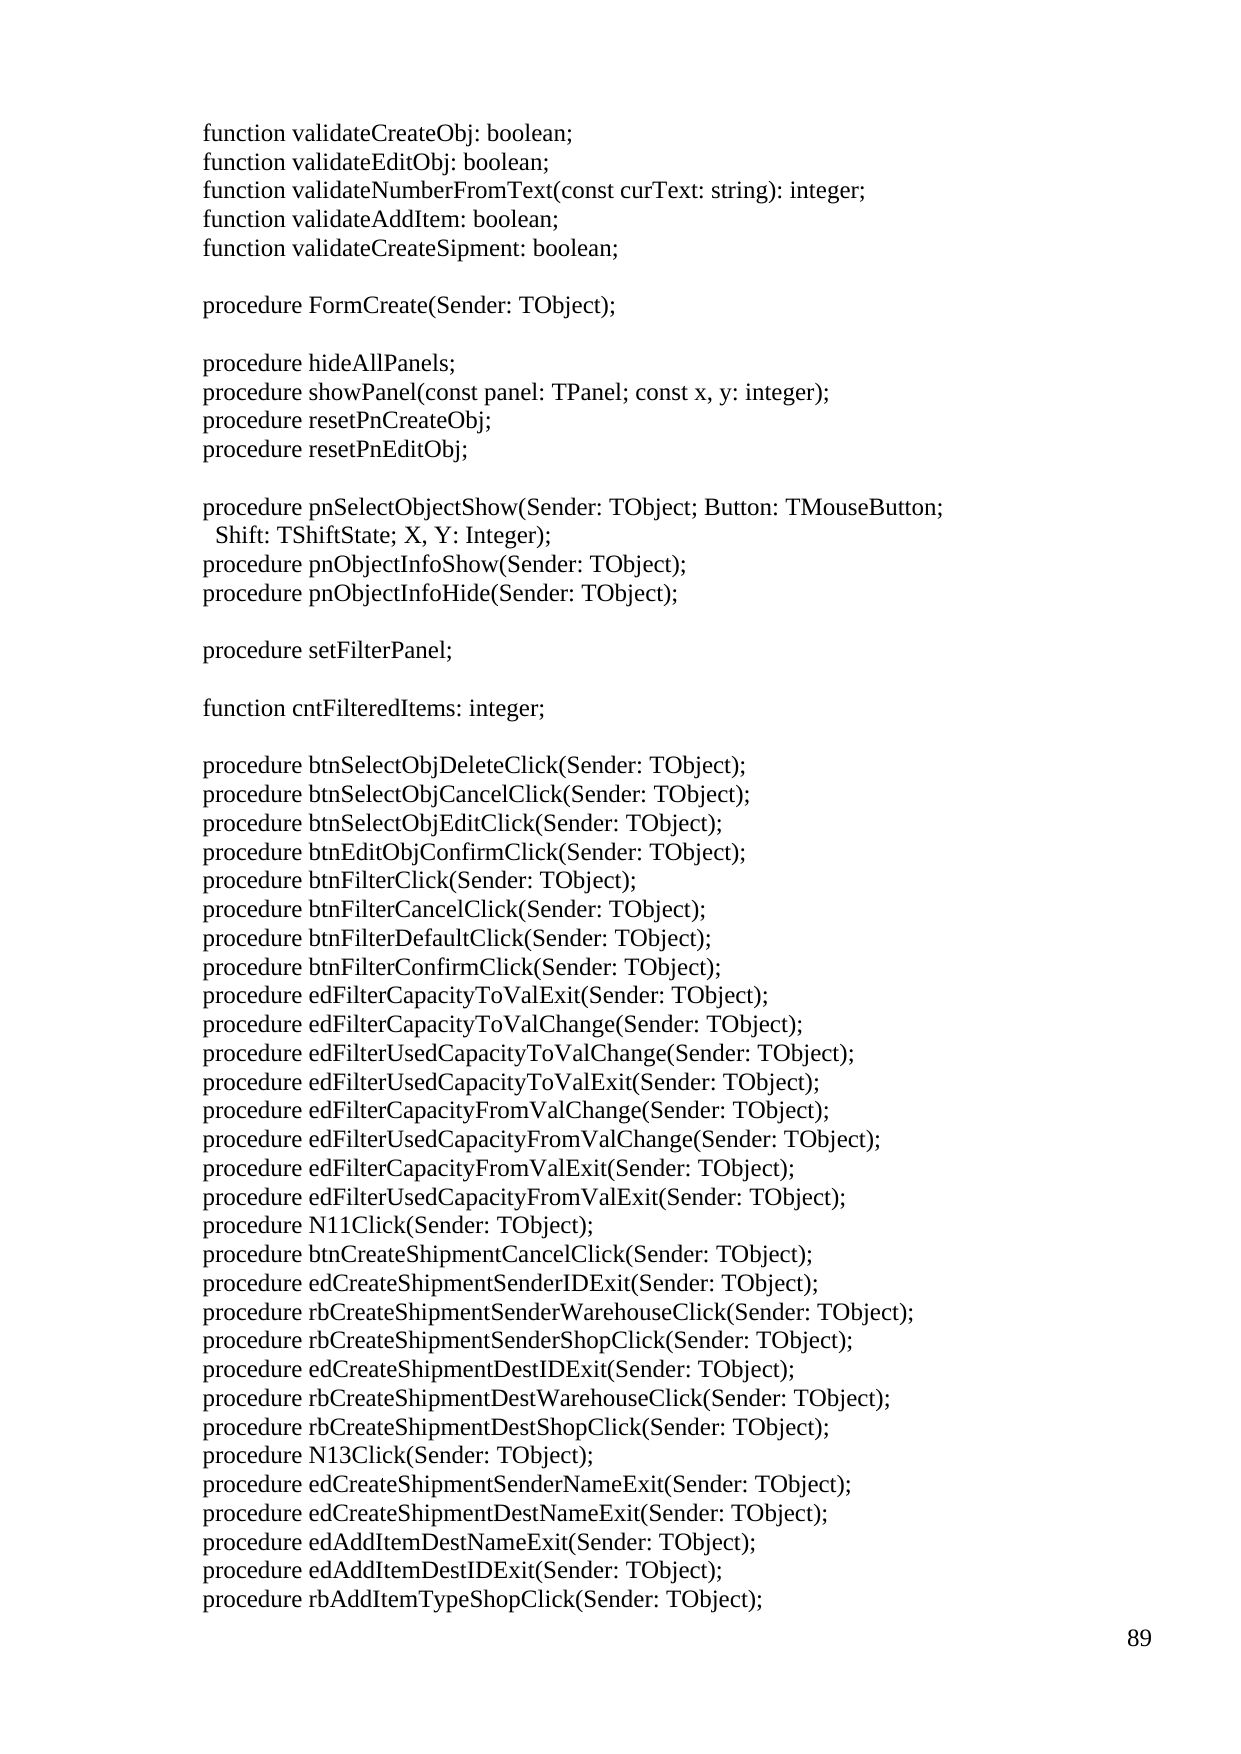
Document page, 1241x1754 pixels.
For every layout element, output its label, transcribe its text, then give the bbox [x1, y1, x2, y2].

text Shift: TShiftState; X, Y: Integer); [177, 521, 1152, 549]
text function validateEditObj: boolean; [177, 147, 1152, 176]
text procedure btnSelectObjEditClick(Sender: TObject); [177, 808, 1152, 837]
text procedure edFilterCapacityFromValChange(Sender: TObject); [177, 1096, 1152, 1124]
text procedure btnSelectObjCancelClick(Sender: TObject); [177, 779, 1152, 808]
text procedure edFilterUsedCapacityToValChange(Sender: TObject); [177, 1038, 1152, 1067]
text procedure edCreateShipmentSenderIDExit(Sender: TObject); [177, 1268, 1152, 1297]
text procedure edAddItemDestIDExit(Sender: TObject); [177, 1556, 1152, 1584]
text function validateAddItem: boolean; [177, 204, 1152, 233]
text procedure rbCreateShipmentSenderShopClick(Sender: TObject); [177, 1326, 1152, 1354]
text procedure btnFilterDefaultClick(Sender: TObject); [177, 923, 1152, 952]
text procedure btnSelectObjDeleteClick(Sender: TObject); [177, 751, 1152, 779]
text function validateCreateSipment: boolean; [177, 233, 1152, 262]
text function validateNumberFromText(const curText: string): integer; [177, 176, 1152, 204]
text procedure FormCreate(Sender: TObject); [177, 291, 1152, 319]
text function cntFilteredItems: integer; [177, 693, 1152, 722]
text procedure N11Click(Sender: TObject); [177, 1211, 1152, 1239]
text procedure edAddItemDestNameExit(Sender: TObject); [177, 1527, 1152, 1556]
text procedure rbCreateShipmentSenderWarehouseClick(Sender: TObject); [177, 1297, 1152, 1326]
text procedure pnObjectInfoShow(Sender: TObject); [177, 549, 1152, 578]
text procedure resetPnCreateObj; [177, 406, 1152, 434]
text procedure edFilterUsedCapacityToValExit(Sender: TObject); [177, 1067, 1152, 1096]
text procedure edFilterUsedCapacityFromValChange(Sender: TObject); [177, 1124, 1152, 1153]
text procedure btnEditObjConfirmClick(Sender: TObject); [177, 837, 1152, 866]
text procedure rbAddItemTypeShopClick(Sender: TObject); [177, 1584, 1152, 1613]
text procedure edFilterUsedCapacityFromValExit(Sender: TObject); [177, 1182, 1152, 1211]
text procedure edCreateShipmentSenderNameExit(Sender: TObject); [177, 1469, 1152, 1498]
text procedure setFilterPanel; [177, 636, 1152, 664]
text procedure N13Click(Sender: TObject); [177, 1441, 1152, 1469]
text procedure btnFilterClick(Sender: TObject); [177, 866, 1152, 894]
text function validateCreateObj: boolean; [177, 118, 1152, 147]
text procedure btnFilterConfirmClick(Sender: TObject); [177, 952, 1152, 981]
text procedure edFilterCapacityToValChange(Sender: TObject); [177, 1009, 1152, 1038]
text procedure rbCreateShipmentDestWarehouseClick(Sender: TObject); [177, 1383, 1152, 1412]
text procedure showPanel(const panel: TPanel; const x, y: integer); [177, 377, 1152, 406]
text procedure btnCreateShipmentCancelClick(Sender: TObject); [177, 1239, 1152, 1268]
text procedure edCreateShipmentDestIDExit(Sender: TObject); [177, 1354, 1152, 1383]
text procedure resetPnEditObj; [177, 434, 1152, 463]
text procedure edFilterCapacityToValExit(Sender: TObject); [177, 981, 1152, 1009]
text procedure btnFilterCancelClick(Sender: TObject); [177, 894, 1152, 923]
text procedure pnSelectObjectShow(Sender: TObject; Button: TMouseButton; [177, 492, 1152, 521]
text procedure hideAllPanels; [177, 348, 1152, 377]
text procedure pnObjectInfoHide(Sender: TObject); [177, 578, 1152, 607]
text procedure edCreateShipmentDestNameExit(Sender: TObject); [177, 1498, 1152, 1527]
text procedure rbCreateShipmentDestShopClick(Sender: TObject); [177, 1412, 1152, 1441]
text procedure edFilterCapacityFromValExit(Sender: TObject); [177, 1153, 1152, 1182]
